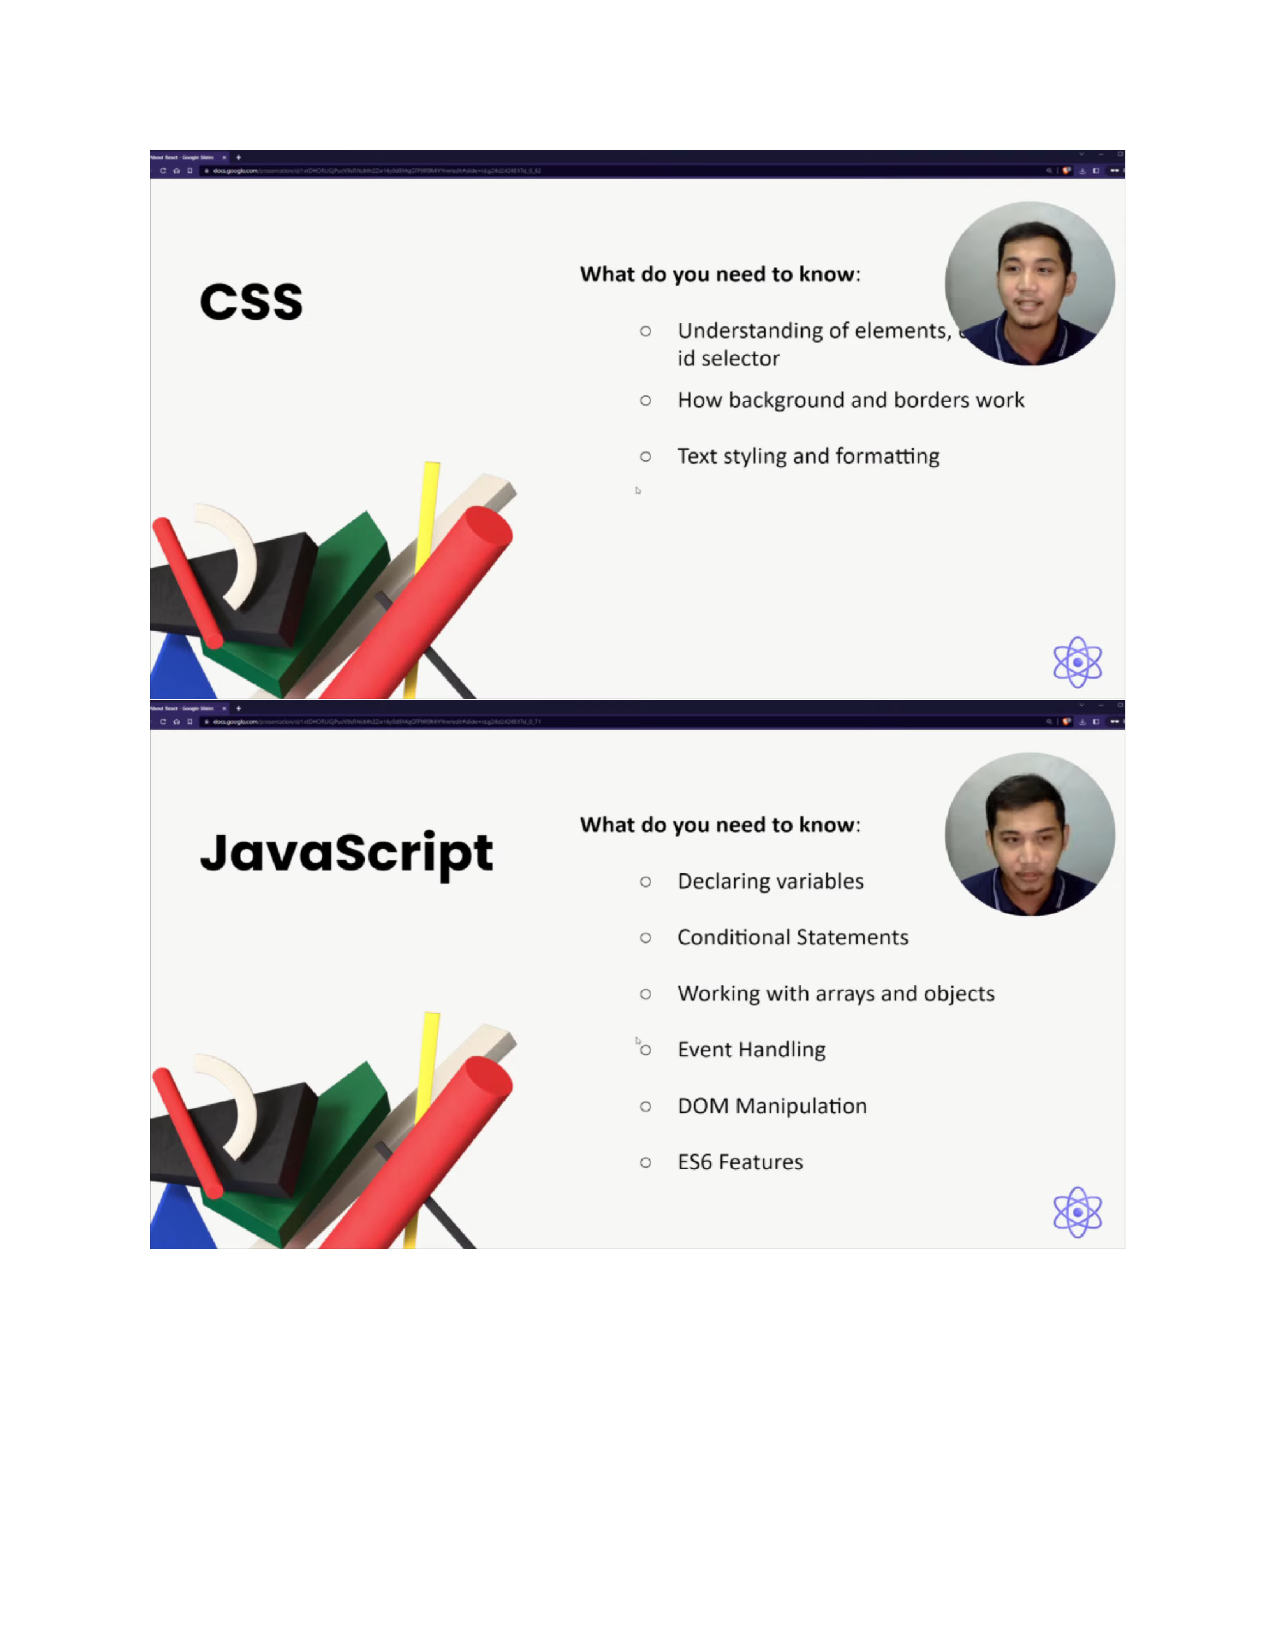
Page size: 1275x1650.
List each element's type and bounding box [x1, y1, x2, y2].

picture [150, 700, 1125, 1249]
picture [150, 150, 1125, 699]
